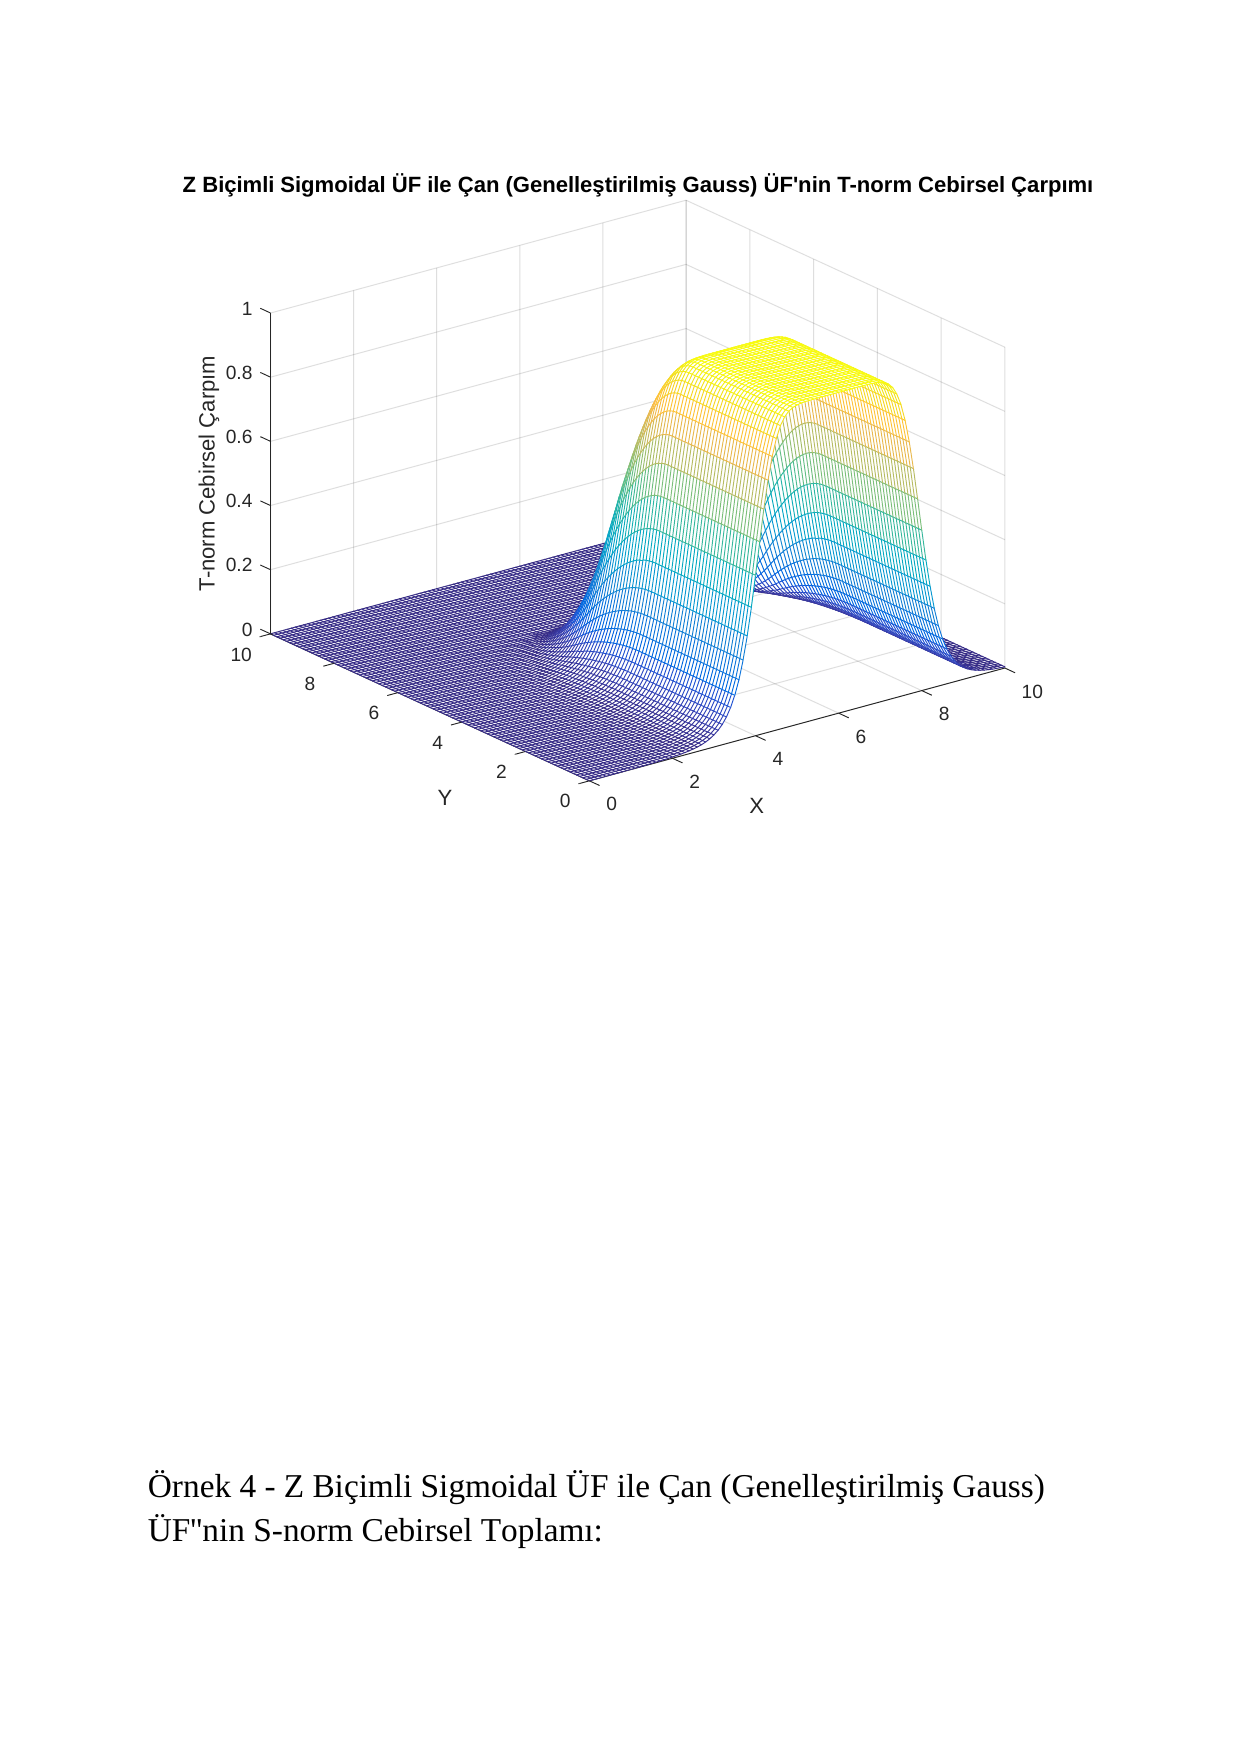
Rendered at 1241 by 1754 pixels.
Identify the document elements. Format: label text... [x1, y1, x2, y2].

picture [798, 514, 806, 519]
picture [604, 576, 611, 582]
text Örnek 4 - Z Biçimli Sigmoidal ÜF ile Çan (Genelleştirilmiş Gauss) ÜF''nin S-norm Cebirsel Toplamı: [148, 1466, 1093, 1548]
